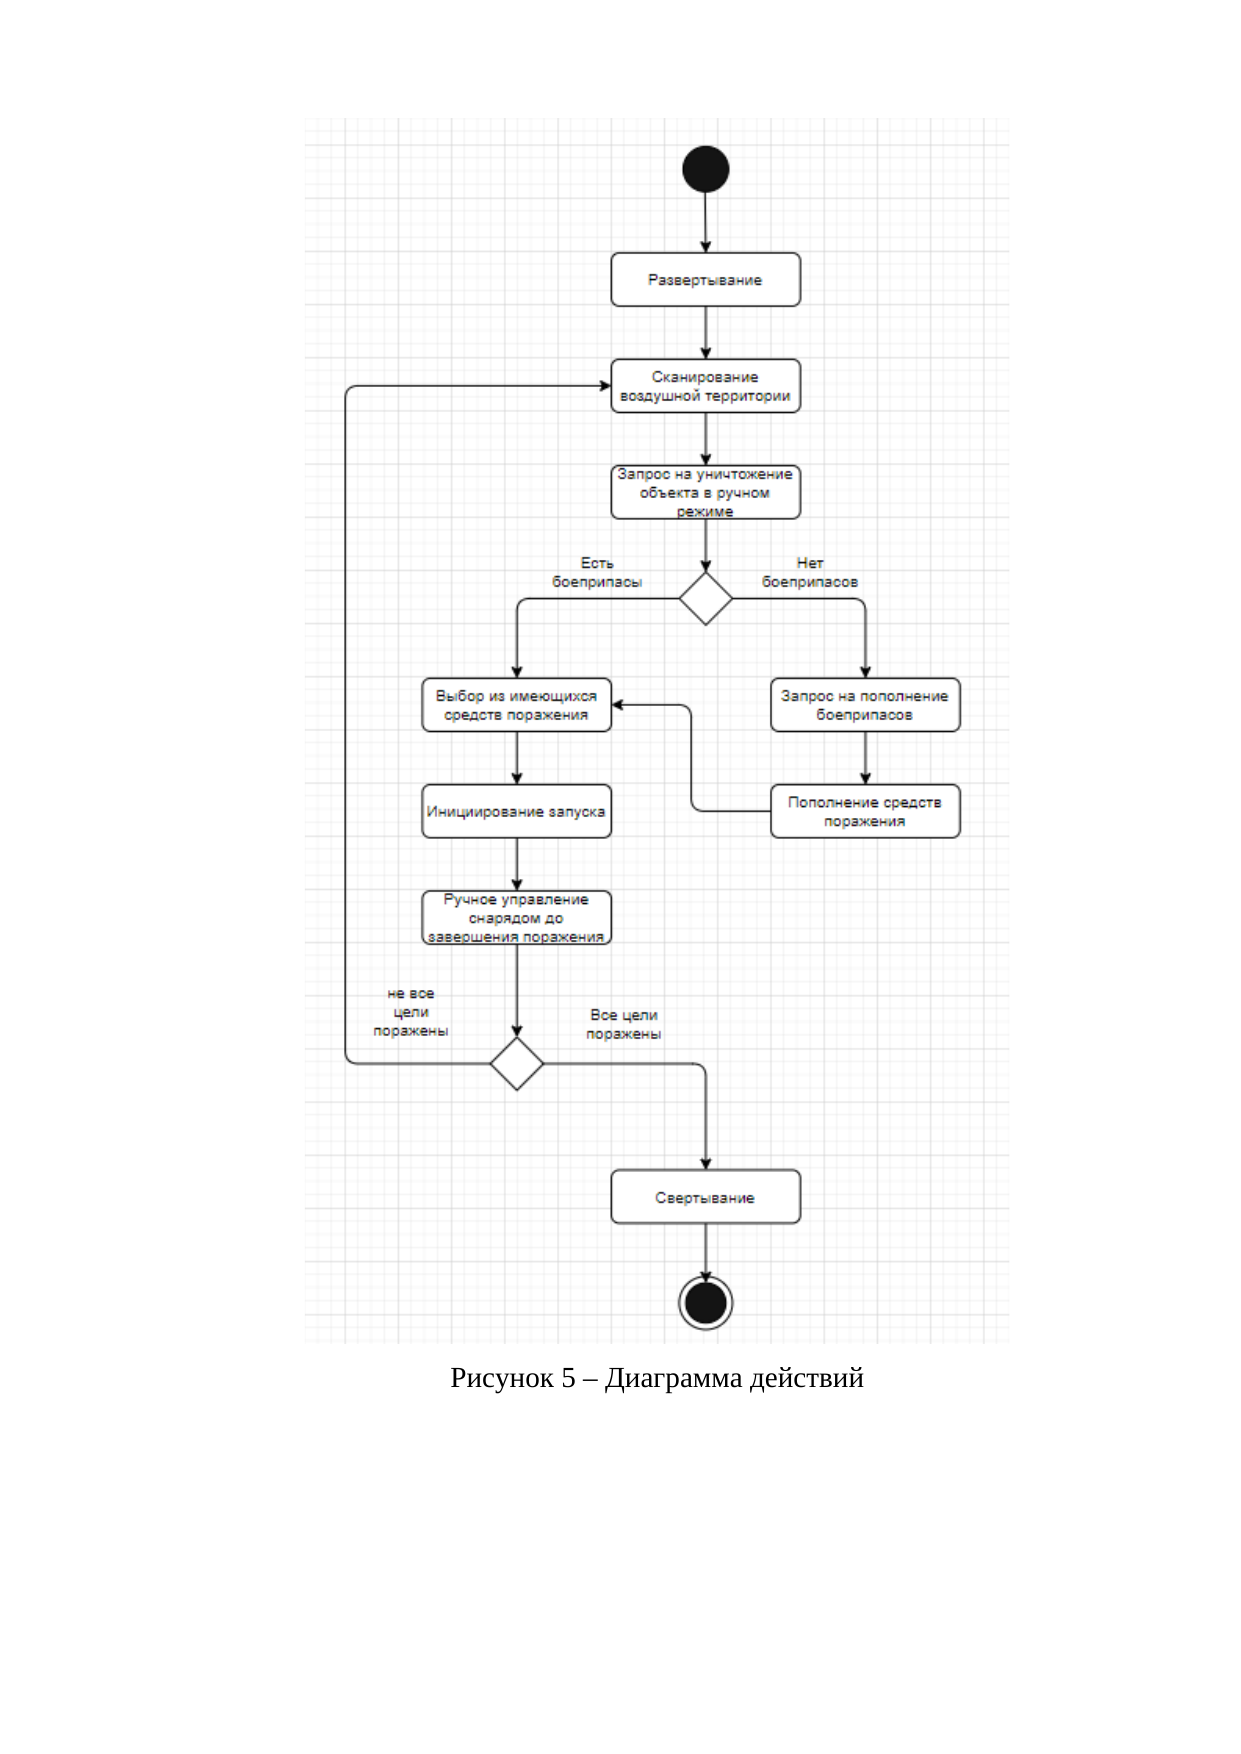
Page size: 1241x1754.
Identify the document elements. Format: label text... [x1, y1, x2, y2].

text Рисунок 5 – Диаграмма действий [162, 1361, 1152, 1394]
picture [304, 118, 1010, 1344]
